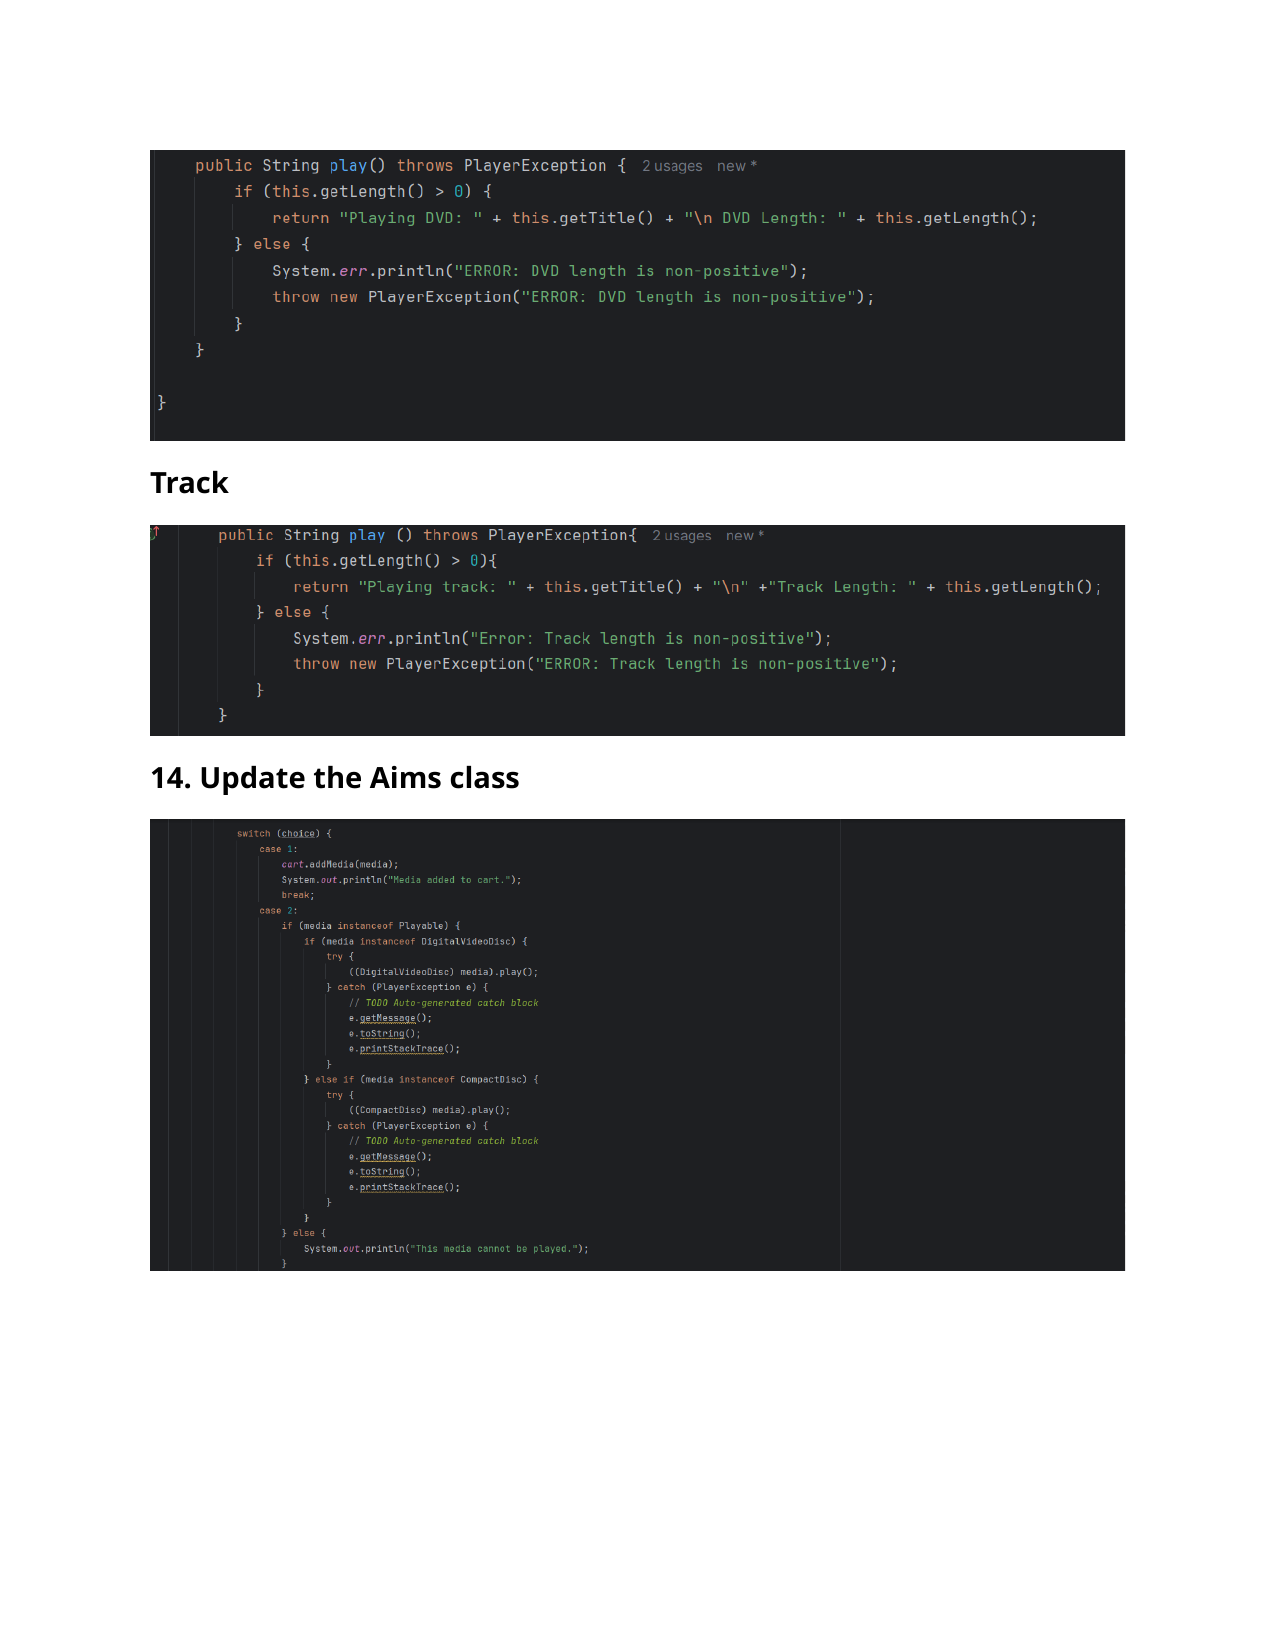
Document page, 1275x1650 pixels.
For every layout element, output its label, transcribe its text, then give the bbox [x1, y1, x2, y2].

picture [150, 819, 1125, 1271]
picture [150, 150, 1125, 441]
text 14. Update the Aims class [150, 757, 1125, 797]
picture [150, 525, 1125, 736]
text Track [150, 463, 1125, 502]
